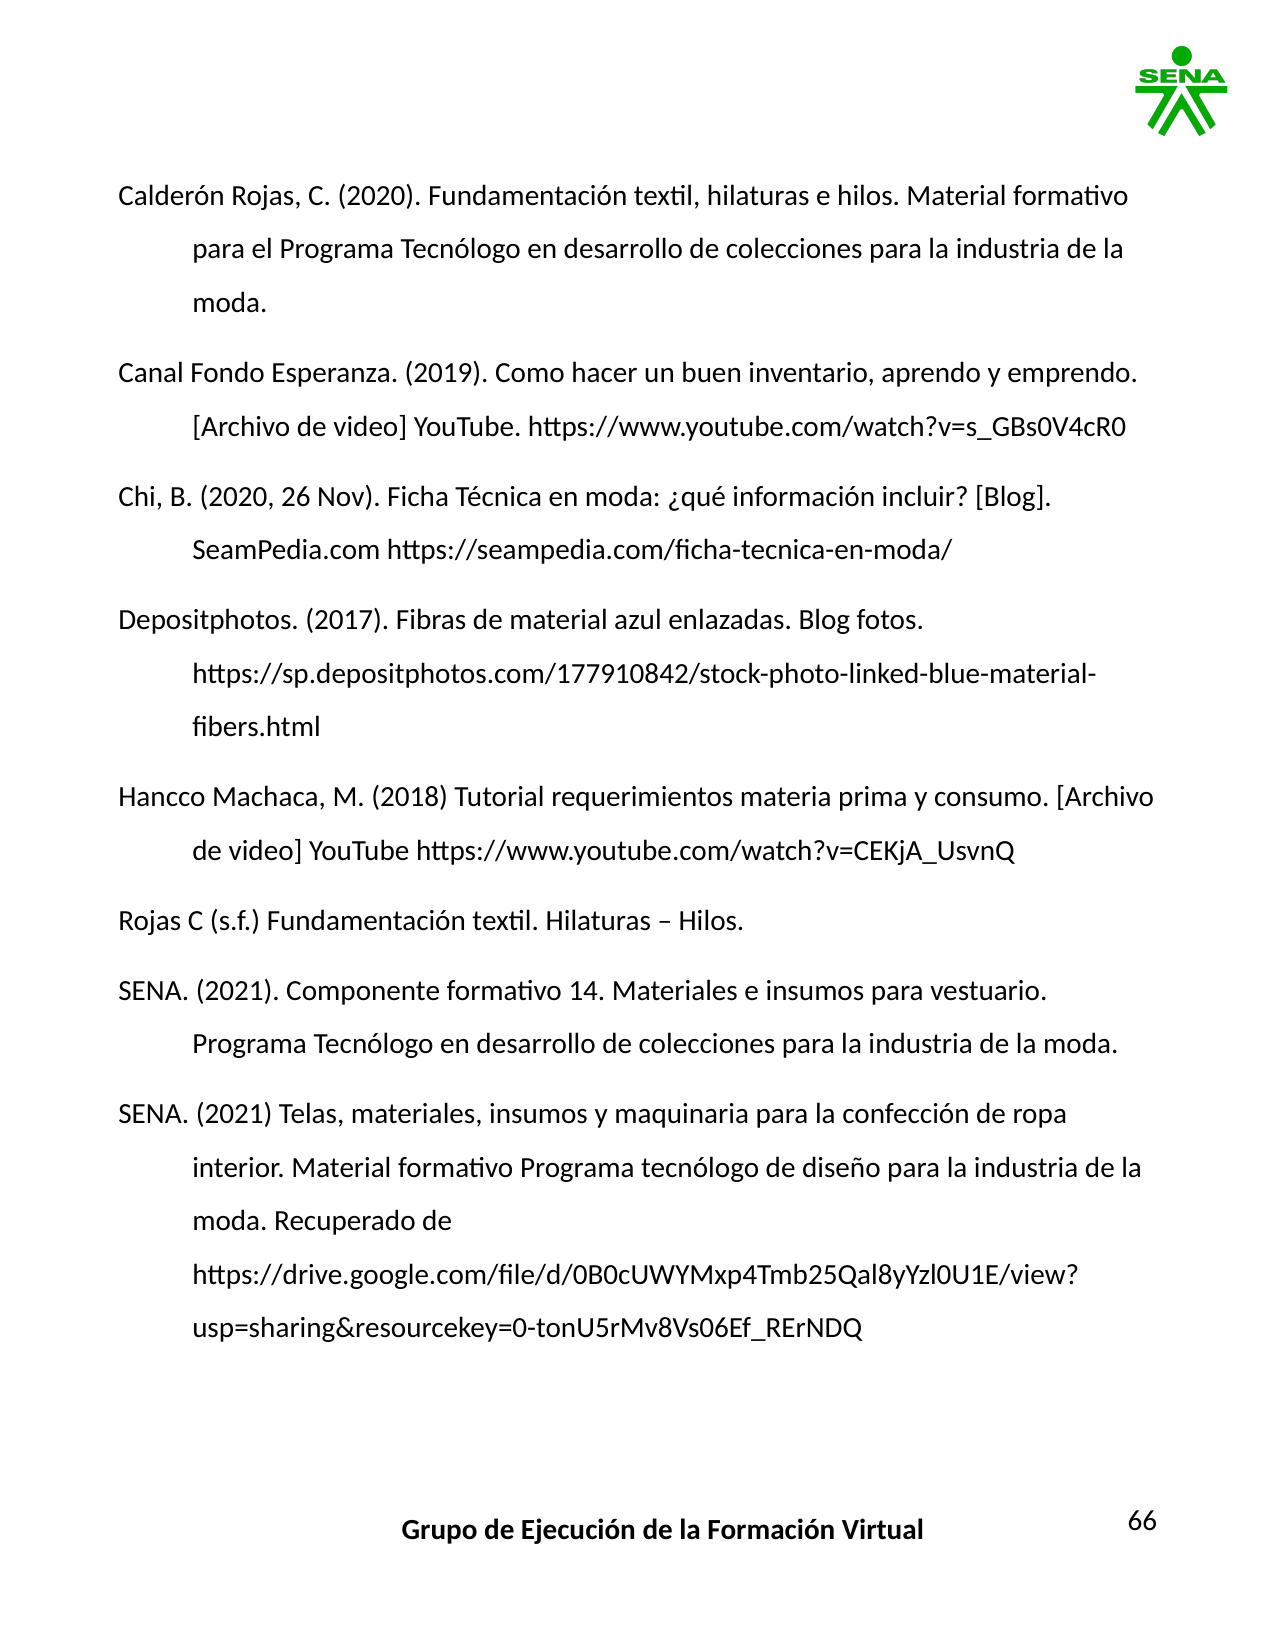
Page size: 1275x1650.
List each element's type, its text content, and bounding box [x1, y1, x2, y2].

text Depositphotos. (2017). Fibras de material azul enlazadas. Blog fotos. https://sp.depositphotos.com/177910842/stock-photo-linked-blue-material-fibers.html [118, 601, 1157, 744]
text Chi, B. (2020, 26 Nov). Ficha Técnica en moda: ¿qué información incluir? [Blog]. SeamPedia.com https://seampedia.com/ficha-tecnica-en-moda/ [118, 478, 1157, 567]
text SENA. (2021) Telas, materiales, insumos y maquinaria para la confección de ropa interior. Material formativo Programa tecnólogo de diseño para la industria de la moda. Recuperado de https://drive.google.com/file/d/0B0cUWYMxp4Tmb25Qal8yYzl0U1E/view?usp=sharing&resourcekey=0-tonU5rMv8Vs06Ef_RErNDQ [118, 1095, 1157, 1345]
text Rojas C (s.f.) Fundamentación textil. Hilaturas – Hilos. [118, 902, 1157, 937]
picture [1135, 46, 1228, 136]
text Hancco Machaca, M. (2018) Tutorial requerimientos materia prima y consumo. [Archivo de video] YouTube https://www.youtube.com/watch?v=CEKjA_UsvnQ [118, 778, 1157, 867]
text SENA. (2021). Componente formativo 14. Materiales e insumos para vestuario. Programa Tecnólogo en desarrollo de colecciones para la industria de la moda. [118, 972, 1157, 1061]
text Canal Fondo Esperanza. (2019). Como hacer un buen inventario, aprendo y emprendo. [Archivo de video] YouTube. https://www.youtube.com/watch?v=s_GBs0V4cR0 [118, 354, 1157, 443]
text Calderón Rojas, C. (2020). Fundamentación textil, hilaturas e hilos. Material formativo para el Programa Tecnólogo en desarrollo de colecciones para la industria de la moda. [118, 177, 1157, 320]
